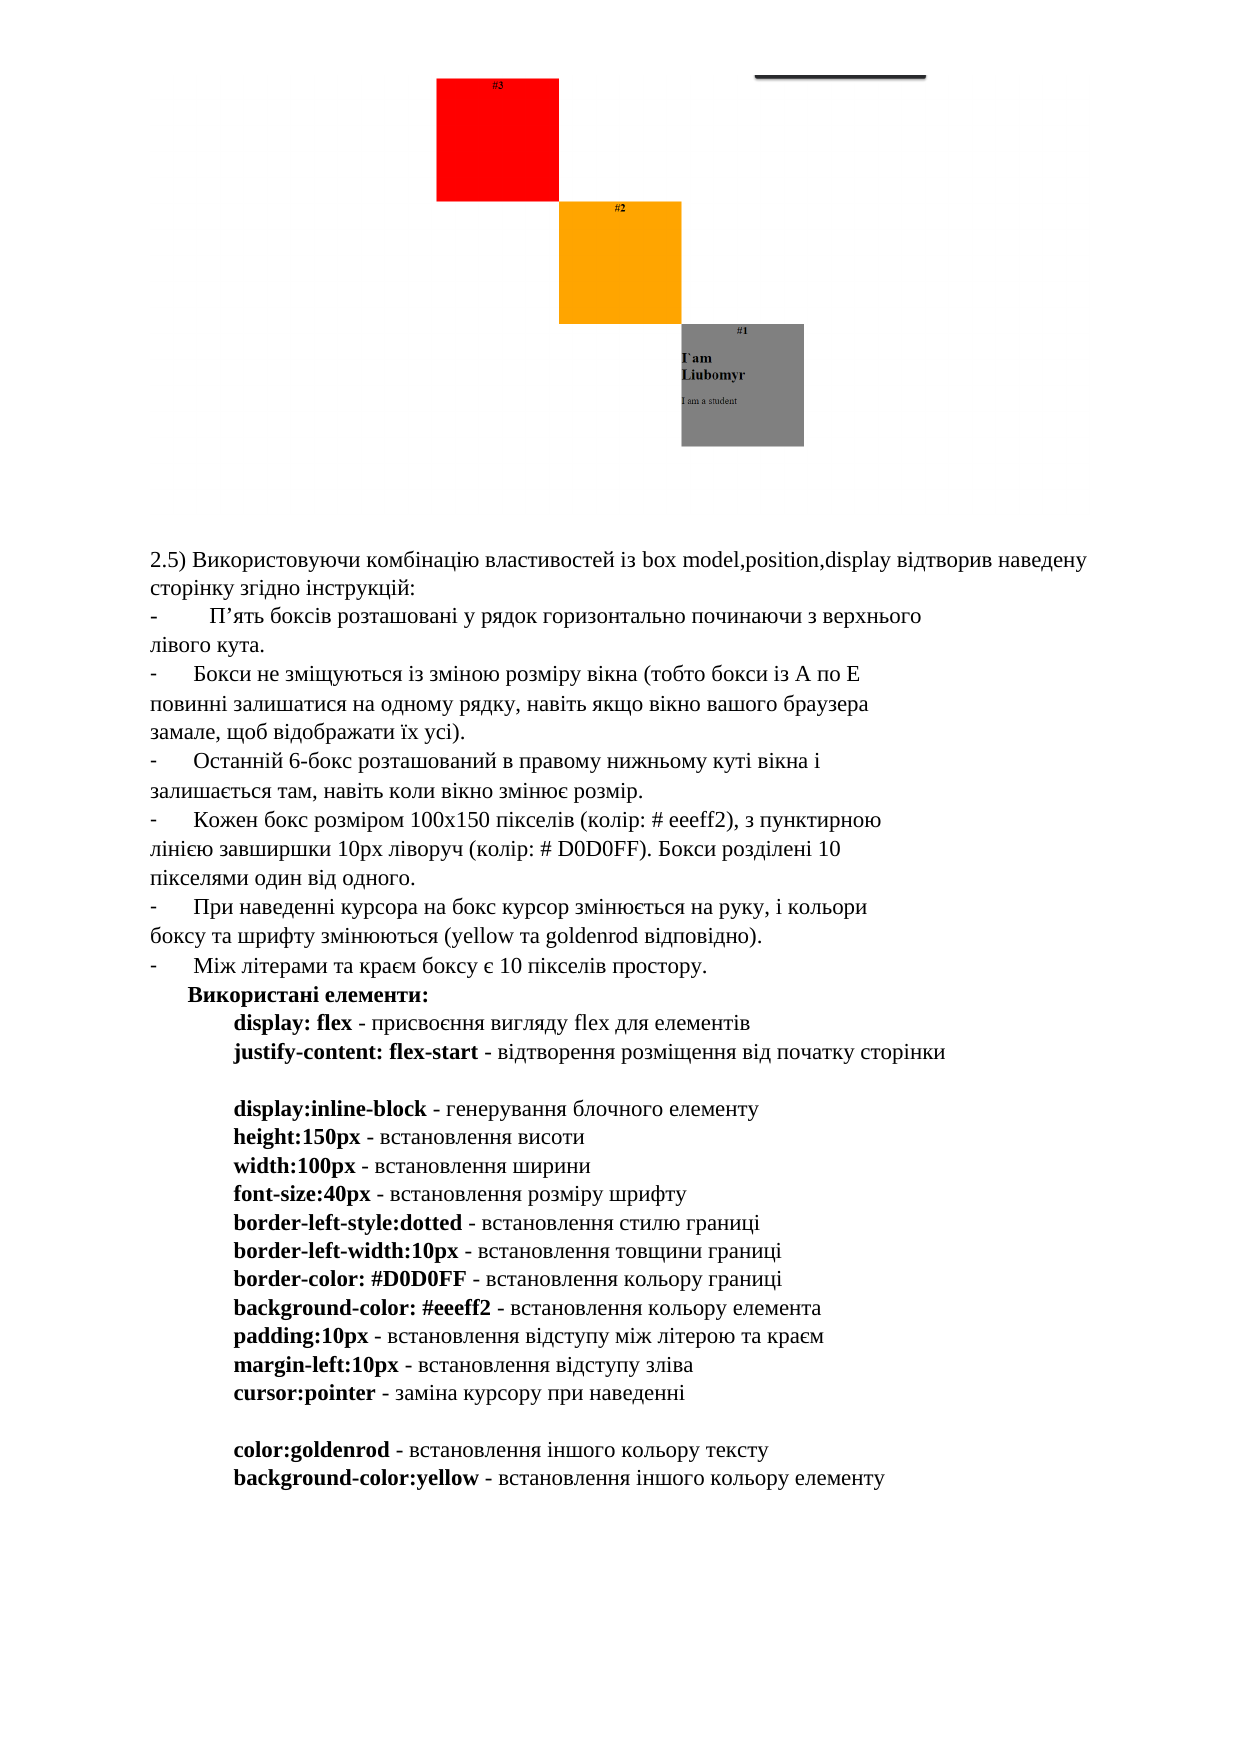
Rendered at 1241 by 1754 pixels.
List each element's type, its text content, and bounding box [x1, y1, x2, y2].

list width:100px - встановлення ширини [187, 1152, 1165, 1178]
list margin-left:10px - встановлення відступу зліва [187, 1351, 1165, 1377]
picture [150, 75, 1090, 515]
list height:150px - встановлення висоти [187, 1123, 1165, 1149]
list повинні залишатися на одному рядку, навіть якщо вікно вашого браузера [150, 689, 1165, 716]
list лівого кута. [150, 631, 1165, 657]
list пікселями один від одного. [150, 864, 1165, 890]
list border-left-style:dotted - встановлення стилю границі [187, 1208, 1165, 1235]
list замале, щоб відображати їх усі). [150, 718, 1165, 744]
list border-color: #D0D0FF - встановлення кольору границі [187, 1265, 1165, 1292]
list Між літерами та краєм боксу є 10 пікселів простору. [150, 951, 1165, 979]
list color:goldenrod - встановлення іншого кольору тексту [187, 1436, 1165, 1462]
list Кожен бокс розміром 100x150 пікселів (колір: # eeeff2), з пунктирною [150, 805, 1165, 833]
list background-color: #eeeff2 - встановлення кольору елемента [187, 1294, 1165, 1320]
list display:inline-block - генерування блочного елементу [187, 1095, 1165, 1121]
list justify-content: flex-start - відтворення розміщення від початку сторінки [187, 1038, 1165, 1064]
list лінією завширшки 10px ліворуч (колір: # D0D0FF). Бокси розділені 10 [150, 835, 1165, 862]
list background-color:yellow - встановлення іншого кольору елементу [187, 1464, 1165, 1491]
list padding:10px - встановлення відступу між літерою та краєм [187, 1322, 1165, 1349]
list border-left-width:10px - встановлення товщини границі [187, 1237, 1165, 1263]
list Бокси не зміщуються із зміною розміру вікна (тобто бокси із A по E [150, 659, 1165, 687]
list - П’ять боксів розташовані у рядок горизонтально починаючи з верхнього [150, 602, 1165, 629]
list Останній 6-бокс розташований в правому нижньому куті вікна і [150, 746, 1165, 774]
list display: flex - присвоєння вигляду flex для елементів [187, 1009, 1165, 1036]
list font-size:40px - встановлення розміру шрифту [187, 1180, 1165, 1206]
list При наведенні курсора на бокс курсор змінюється на руку, і кольори [150, 892, 1165, 920]
list 2.5) Використовуючи комбінацію властивостей із box model,position,display відтворив наведену сторінку згідно інструкцій: [150, 546, 1165, 600]
list залишається там, навіть коли вікно змінює розмір. [150, 777, 1165, 803]
list cursor:pointer - заміна курсору при наведенні [187, 1379, 1165, 1406]
list боксу та шрифту змінюються (yellow та goldenrod відповідно). [150, 922, 1165, 949]
list Використані елементи: [187, 981, 1165, 1007]
